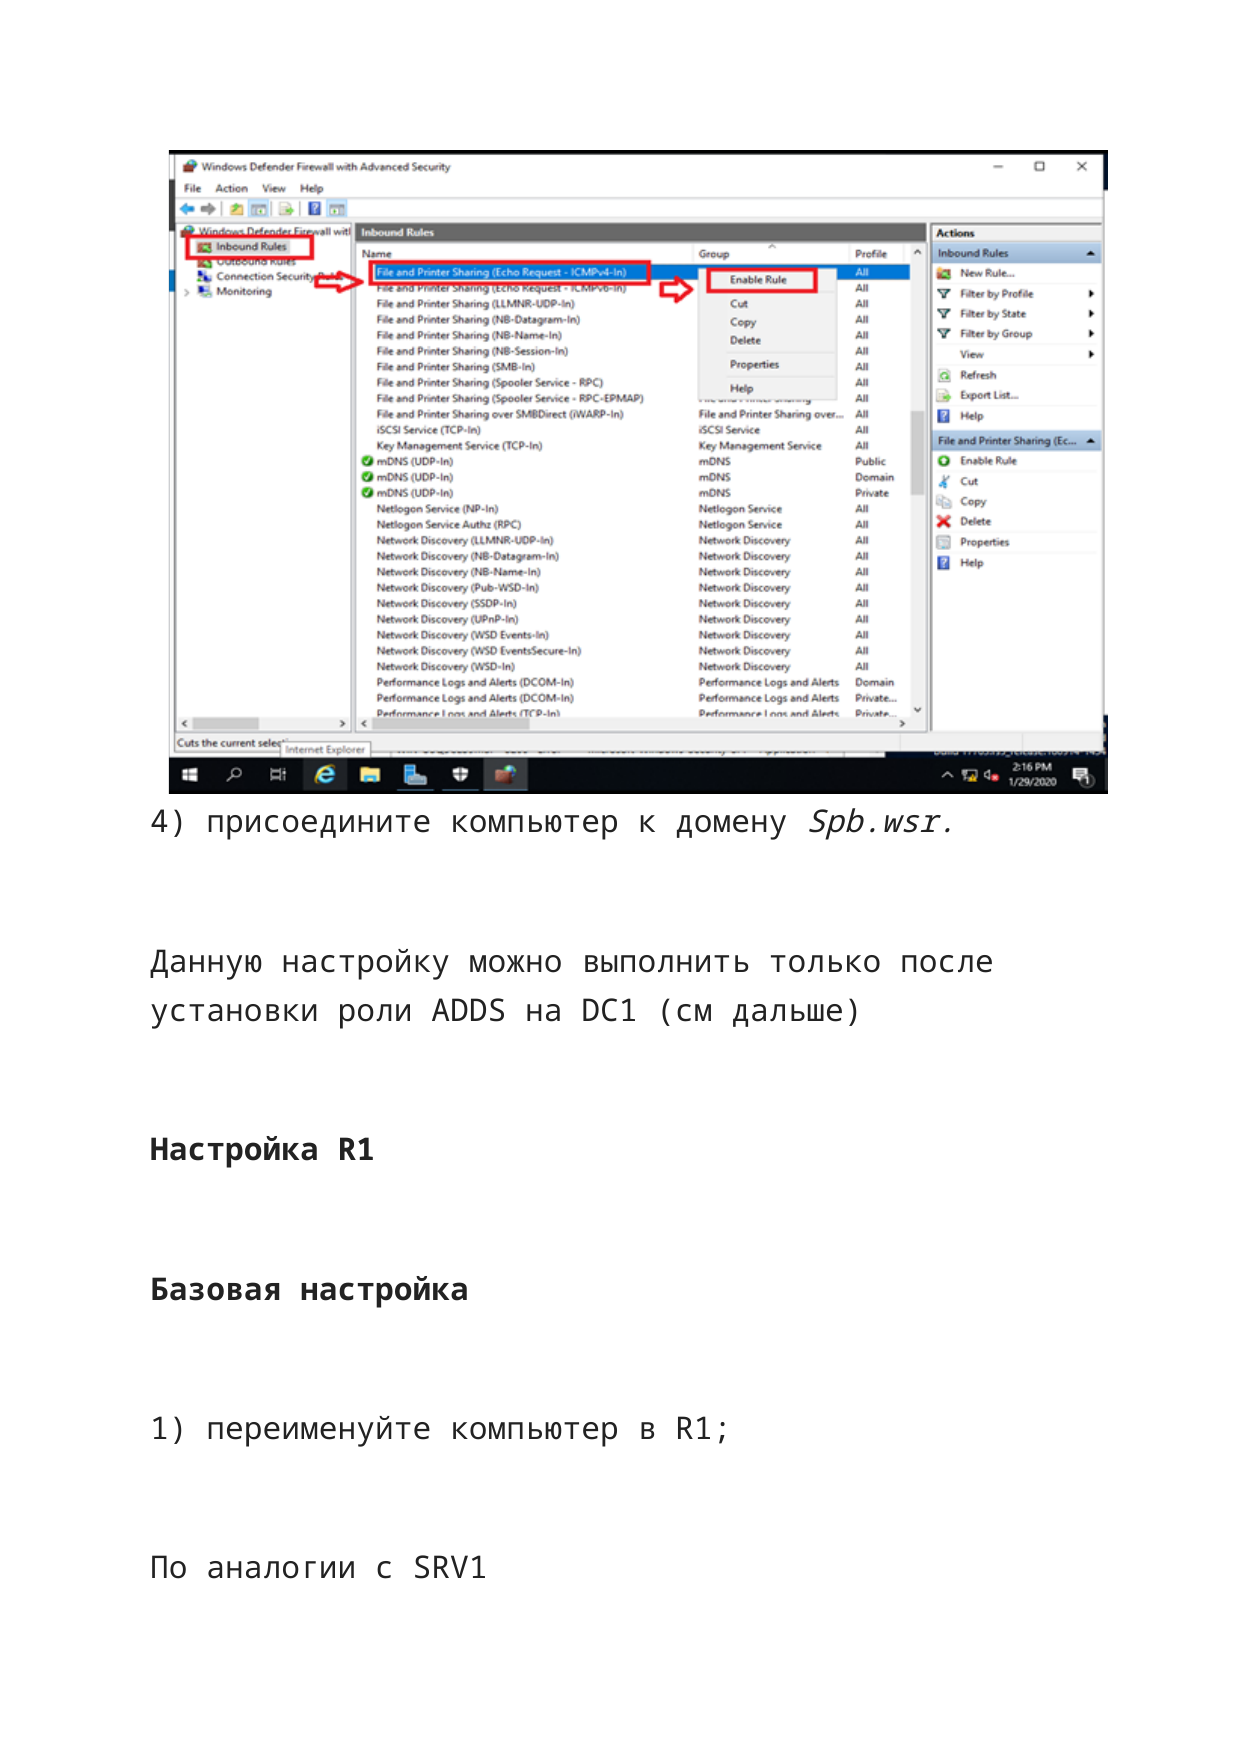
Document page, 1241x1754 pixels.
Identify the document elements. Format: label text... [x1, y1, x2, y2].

text 1) переименуйте компьютер в R1; [150, 1406, 1090, 1449]
text По аналогии с SRV1 [150, 1545, 1090, 1588]
text 4) присоедините компьютер к домену Spb.wsr. [150, 799, 1090, 842]
text Базовая настройка [150, 1267, 1090, 1309]
text Настройка R1 [150, 1127, 1090, 1170]
text Данную настройку можно выполнить только после установки роли ADDS на DC1 (см дальше) [150, 938, 1090, 1031]
